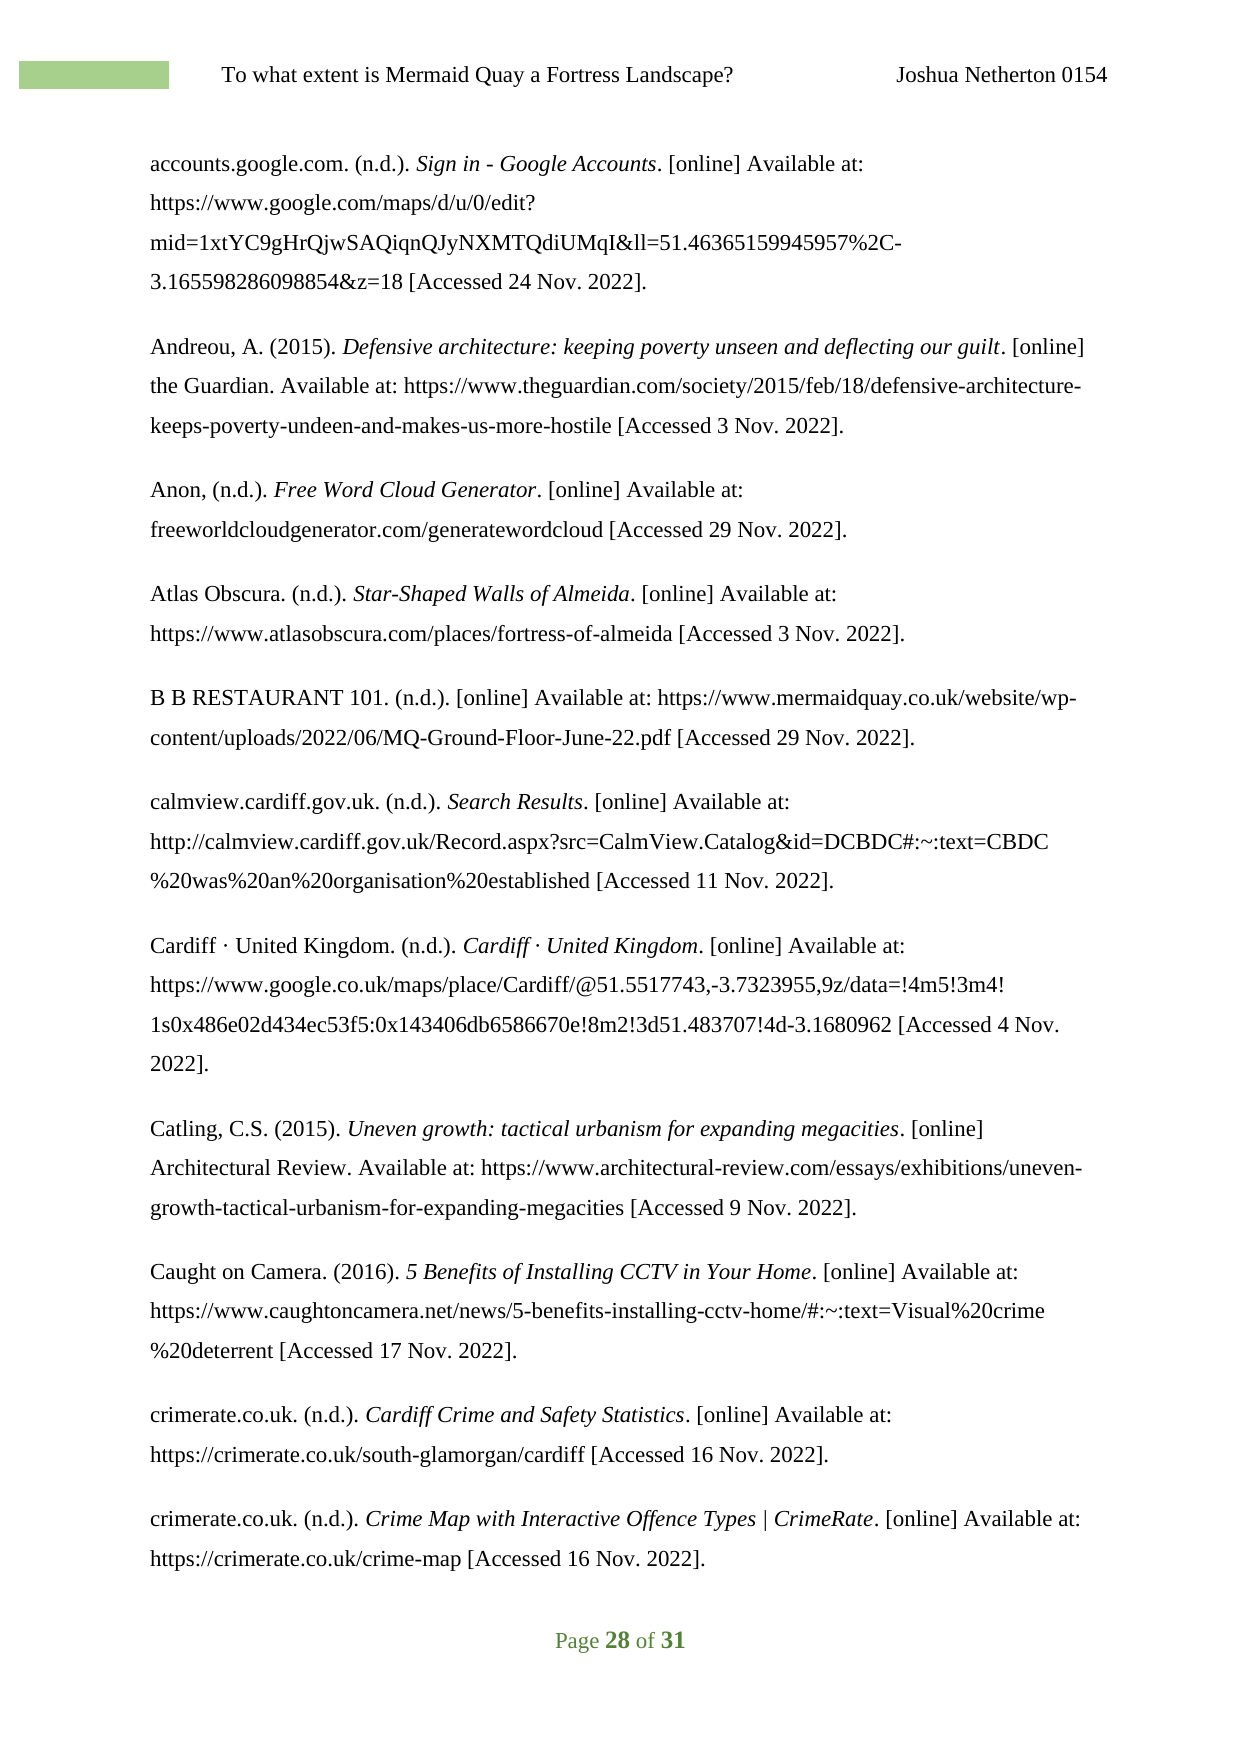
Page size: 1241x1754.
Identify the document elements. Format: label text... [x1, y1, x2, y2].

text crimerate.co.uk. (n.d.). Crime Map with Interactive Offence Types | CrimeRate. [online] Available at: https://crimerate.co.uk/crime-map [Accessed 16 Nov. 2022]. [150, 1505, 1090, 1571]
text calmview.cardiff.gov.uk. (n.d.). Search Results. [online] Available at: http://calmview.cardiff.gov.uk/Record.aspx?src=CalmView.Catalog&id=DCBDC#:~:text=CBDC%20was%20an%20organisation%20established [Accessed 11 Nov. 2022]. [150, 788, 1090, 893]
text Catling, C.S. (2015). Uneven growth: tactical urbanism for expanding megacities. [online] Architectural Review. Available at: https://www.architectural-review.com/essays/exhibitions/uneven-growth-tactical-urbanism-for-expanding-megacities [Accessed 9 Nov. 2022]. [150, 1114, 1090, 1220]
text Anon, (n.d.). Free Word Cloud Generator. [online] Available at: freeworldcloudgenerator.com/generatewordcloud [Accessed 29 Nov. 2022]. [150, 476, 1090, 542]
text accounts.google.com. (n.d.). Sign in - Google Accounts. [online] Available at: https://www.google.com/maps/d/u/0/edit?mid=1xtYC9gHrQjwSAQiqnQJyNXMTQdiUMqI&ll=51.46365159945957%2C-3.165598286098854&z=18 [Accessed 24 Nov. 2022]. [150, 150, 1090, 295]
text Atlas Obscura. (n.d.). Star-Shaped Walls of Almeida. [online] Available at: https://www.atlasobscura.com/places/fortress-of-almeida [Accessed 3 Nov. 2022]. [150, 580, 1090, 646]
text Andreou, A. (2015). Defensive architecture: keeping poverty unseen and deflecting our guilt. [online] the Guardian. Available at: https://www.theguardian.com/society/2015/feb/18/defensive-architecture-keeps-poverty-undeen-and-makes-us-more-hostile [Accessed 3 Nov. 2022]. [150, 333, 1090, 438]
text Cardiff · United Kingdom. (n.d.). Cardiff · United Kingdom. [online] Available at: https://www.google.co.uk/maps/place/Cardiff/@51.5517743,-3.7323955,9z/data=!4m5!3m4!1s0x486e02d434ec53f5:0x143406db6586670e!8m2!3d51.483707!4d-3.1680962 [Accessed 4 Nov. 2022]. [150, 932, 1090, 1076]
text crimerate.co.uk. (n.d.). Cardiff Crime and Safety Statistics. [online] Available at: https://crimerate.co.uk/south-glamorgan/cardiff [Accessed 16 Nov. 2022]. [150, 1401, 1090, 1467]
text B B RESTAURANT 101. (n.d.). [online] Available at: https://www.mermaidquay.co.uk/website/wp-content/uploads/2022/06/MQ-Ground-Floor-June-22.pdf [Accessed 29 Nov. 2022]. [150, 684, 1090, 750]
text Caught on Camera. (2016). 5 Benefits of Installing CCTV in Your Home. [online] Available at: https://www.caughtoncamera.net/news/5-benefits-installing-cctv-home/#:~:text=Visual%20crime%20deterrent [Accessed 17 Nov. 2022]. [150, 1258, 1090, 1363]
